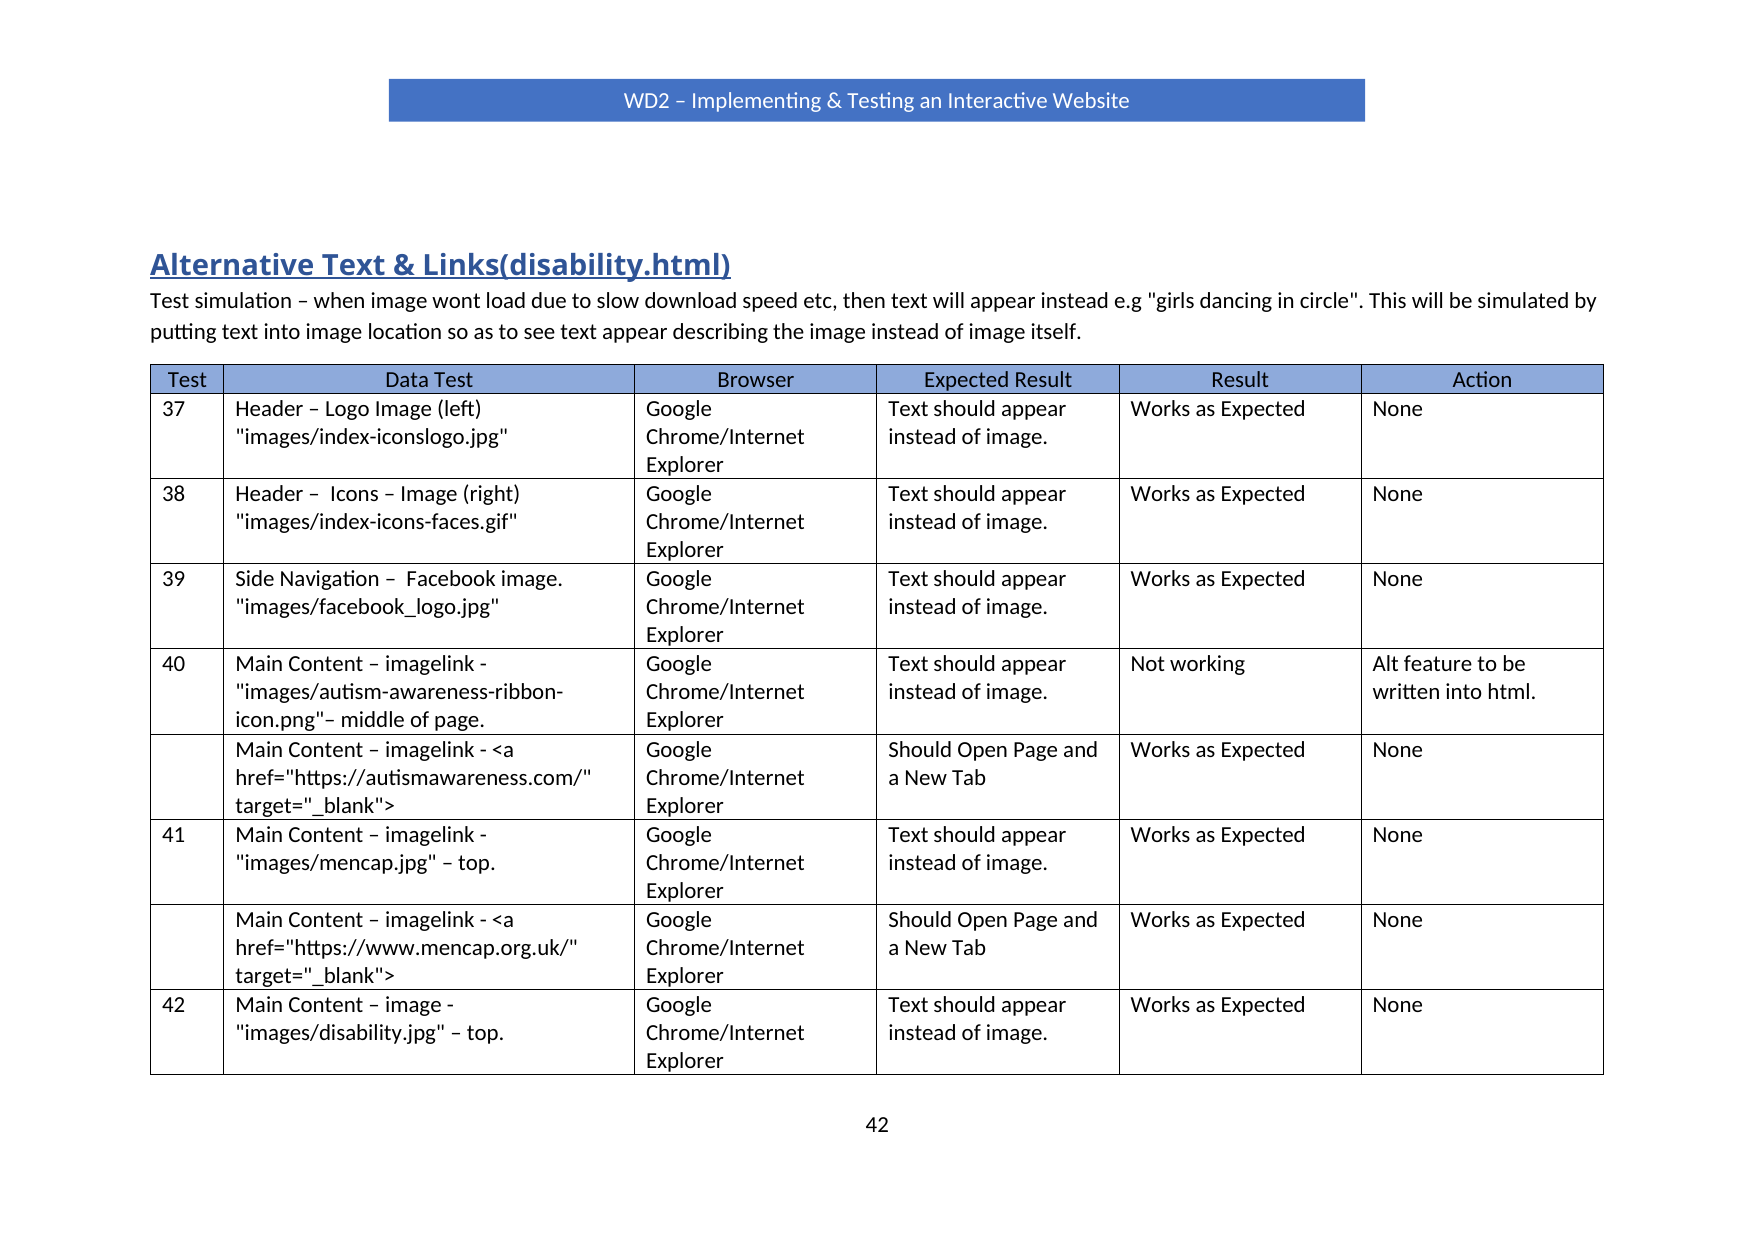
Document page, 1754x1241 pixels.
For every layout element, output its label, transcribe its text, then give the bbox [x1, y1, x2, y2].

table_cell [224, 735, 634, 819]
text Test simulation – when image wont load due to slow download speed etc, then text will appear instead e.g "girls dancing in circle". This will be simulated by putting text into image location so as to see text appear describing the image instead of image itself. [150, 287, 1604, 345]
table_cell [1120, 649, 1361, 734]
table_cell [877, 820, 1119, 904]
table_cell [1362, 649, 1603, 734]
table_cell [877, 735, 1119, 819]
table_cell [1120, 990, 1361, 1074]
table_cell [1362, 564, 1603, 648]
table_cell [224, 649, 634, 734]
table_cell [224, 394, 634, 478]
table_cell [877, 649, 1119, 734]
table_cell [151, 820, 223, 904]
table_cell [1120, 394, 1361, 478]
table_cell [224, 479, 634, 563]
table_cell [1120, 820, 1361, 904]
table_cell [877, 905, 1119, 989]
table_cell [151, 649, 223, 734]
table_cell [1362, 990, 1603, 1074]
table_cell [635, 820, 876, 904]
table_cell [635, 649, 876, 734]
subtitle Alternative Text & Links(disability.html) [150, 244, 1604, 283]
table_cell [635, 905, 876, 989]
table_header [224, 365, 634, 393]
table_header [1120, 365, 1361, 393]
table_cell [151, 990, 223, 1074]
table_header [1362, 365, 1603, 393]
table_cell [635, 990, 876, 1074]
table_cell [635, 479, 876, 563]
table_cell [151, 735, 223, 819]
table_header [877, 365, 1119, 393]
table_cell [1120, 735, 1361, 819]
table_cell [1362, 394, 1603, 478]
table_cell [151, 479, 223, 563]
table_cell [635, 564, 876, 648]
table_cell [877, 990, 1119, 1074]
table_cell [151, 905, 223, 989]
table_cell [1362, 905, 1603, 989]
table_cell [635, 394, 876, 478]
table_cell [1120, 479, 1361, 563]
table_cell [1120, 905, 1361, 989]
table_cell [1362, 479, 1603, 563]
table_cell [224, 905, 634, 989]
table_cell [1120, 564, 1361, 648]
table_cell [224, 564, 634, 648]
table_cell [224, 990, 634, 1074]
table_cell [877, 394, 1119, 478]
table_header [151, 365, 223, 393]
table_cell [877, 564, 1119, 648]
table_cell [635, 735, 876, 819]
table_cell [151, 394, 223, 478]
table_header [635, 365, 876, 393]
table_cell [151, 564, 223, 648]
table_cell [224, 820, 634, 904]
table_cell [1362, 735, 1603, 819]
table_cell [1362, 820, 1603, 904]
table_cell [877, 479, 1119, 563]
